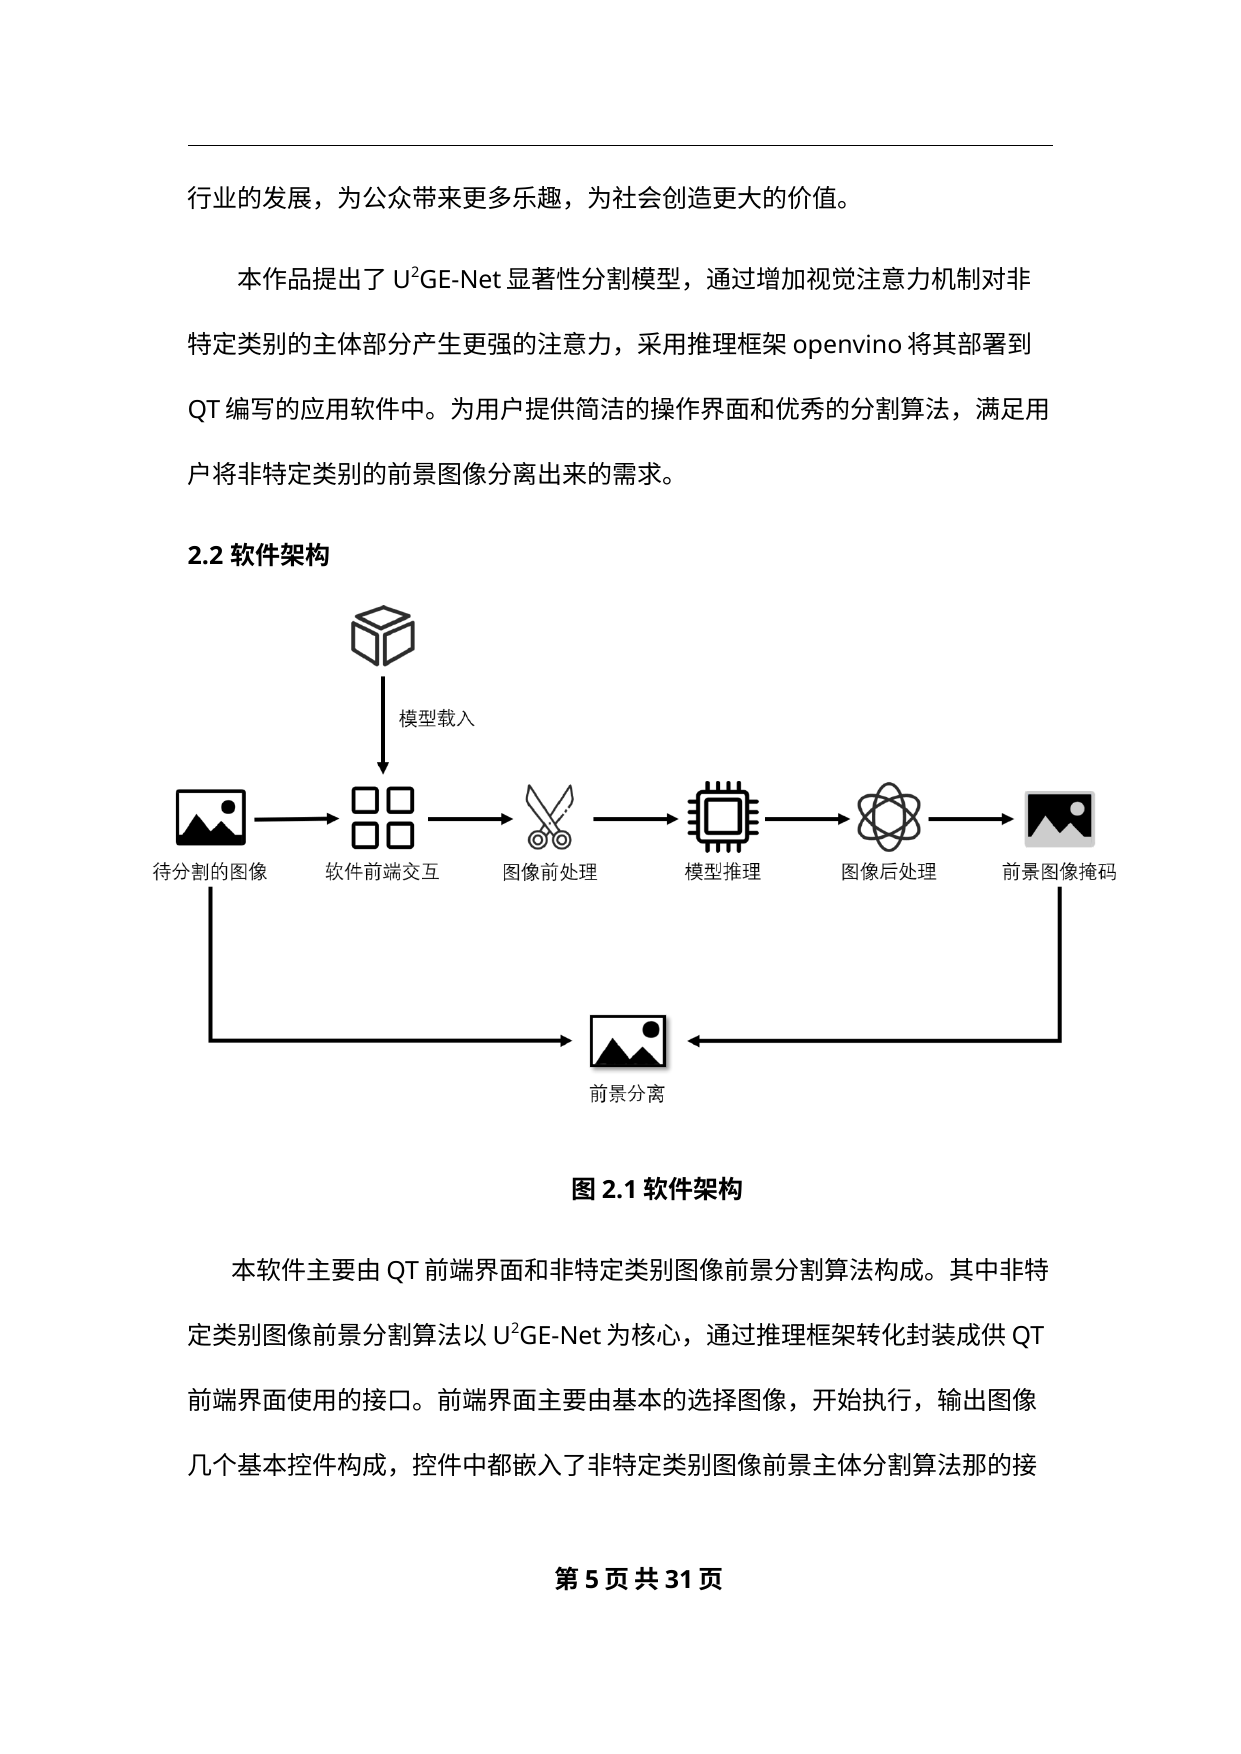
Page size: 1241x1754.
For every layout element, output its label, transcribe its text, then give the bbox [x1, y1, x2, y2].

subtitle 2.2 软件架构 [187, 521, 1053, 586]
list 图2.1 软件架构 [262, 1116, 1053, 1220]
text 本作品提出了U2GE-Net显著性分割模型，通过增加视觉注意力机制对非特定类别的主体部分产生更强的注意力，采用推理框架openvino将其部署到QT编写的应用软件中。为用户提供简洁的操作界面和优秀的分割算法，满足用户将非特定类别的前景图像分离出来的需求。 [187, 245, 1053, 505]
picture [140, 605, 1128, 1116]
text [187, 164, 1053, 229]
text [187, 1236, 1053, 1496]
